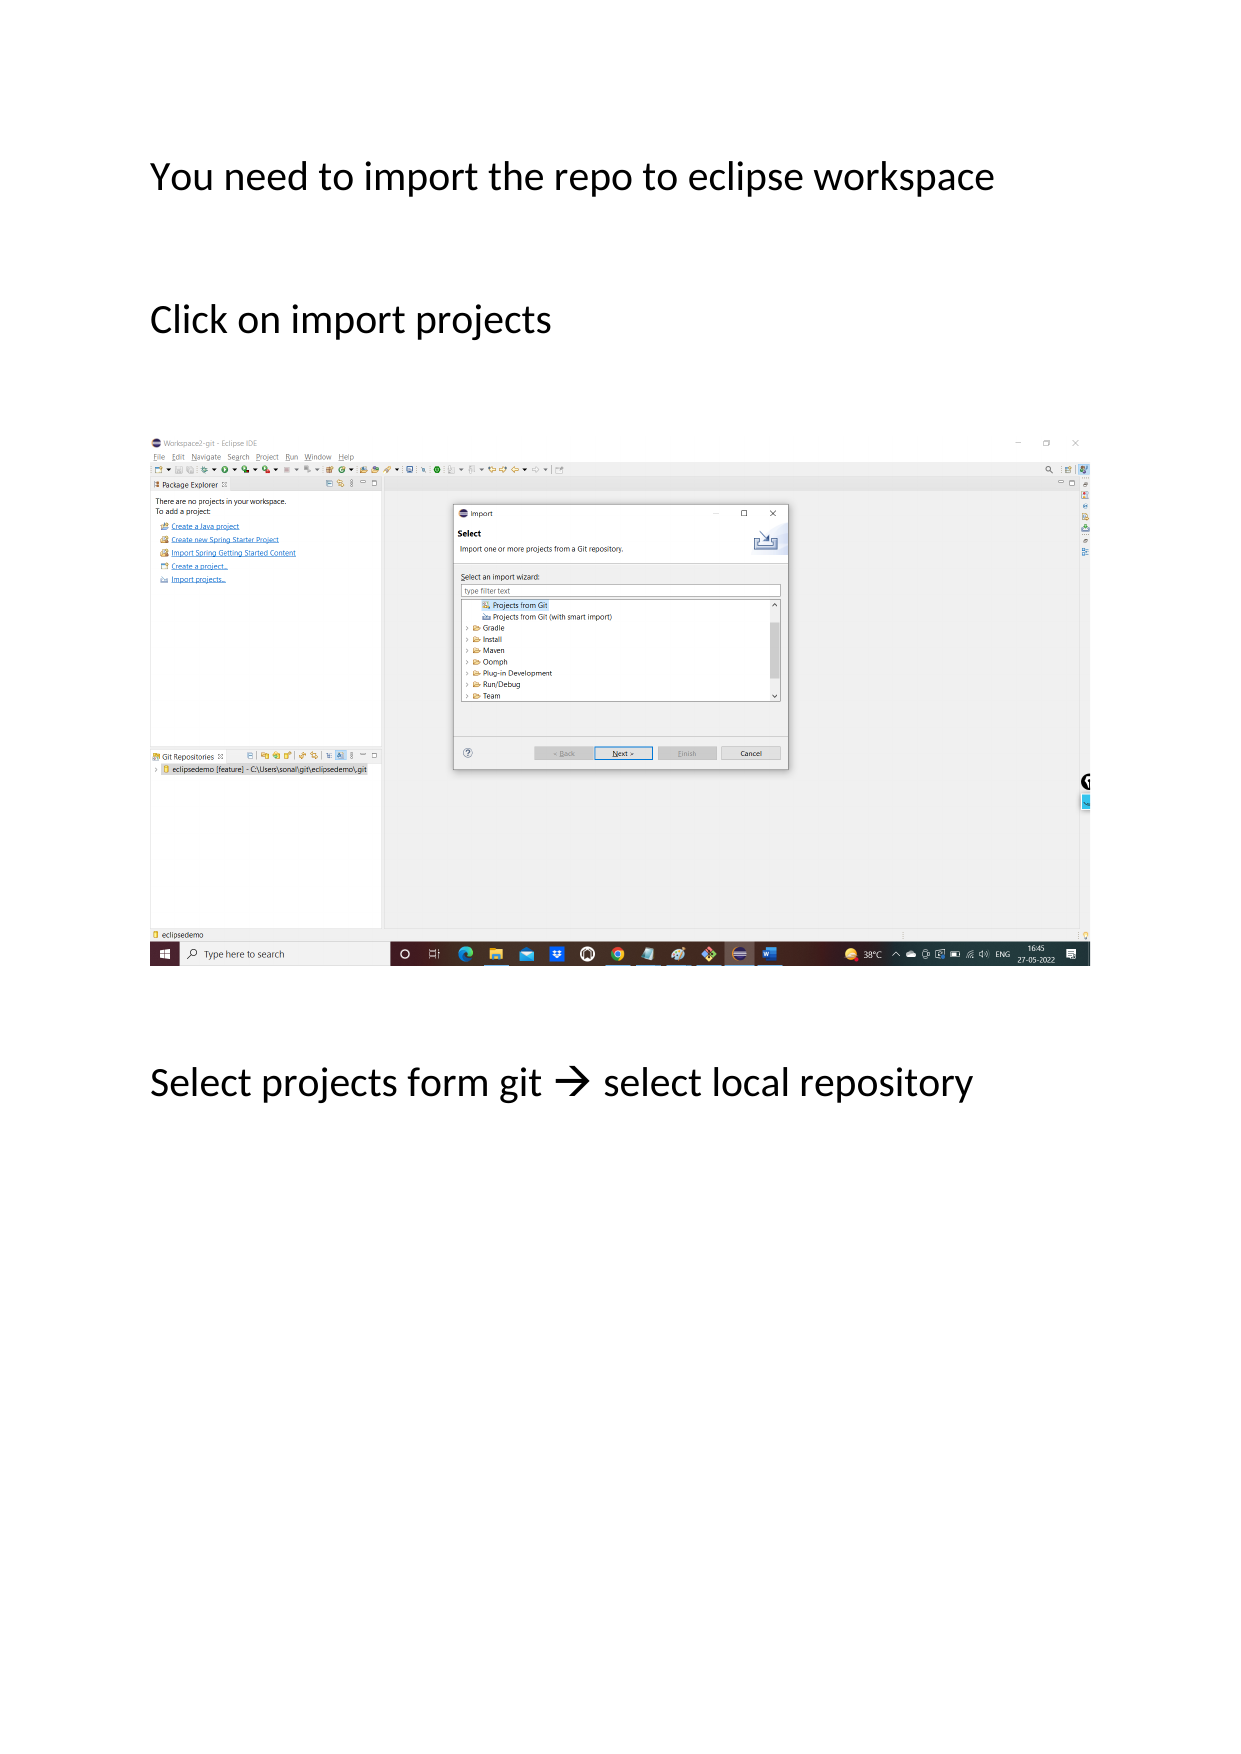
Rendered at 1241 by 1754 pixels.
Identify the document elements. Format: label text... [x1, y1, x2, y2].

text Select projects form git select local repository [150, 1056, 1090, 1106]
text Click on import projects [150, 293, 1090, 344]
text You need to import the repo to eclipse workspace [150, 150, 1090, 201]
picture [150, 436, 1091, 966]
